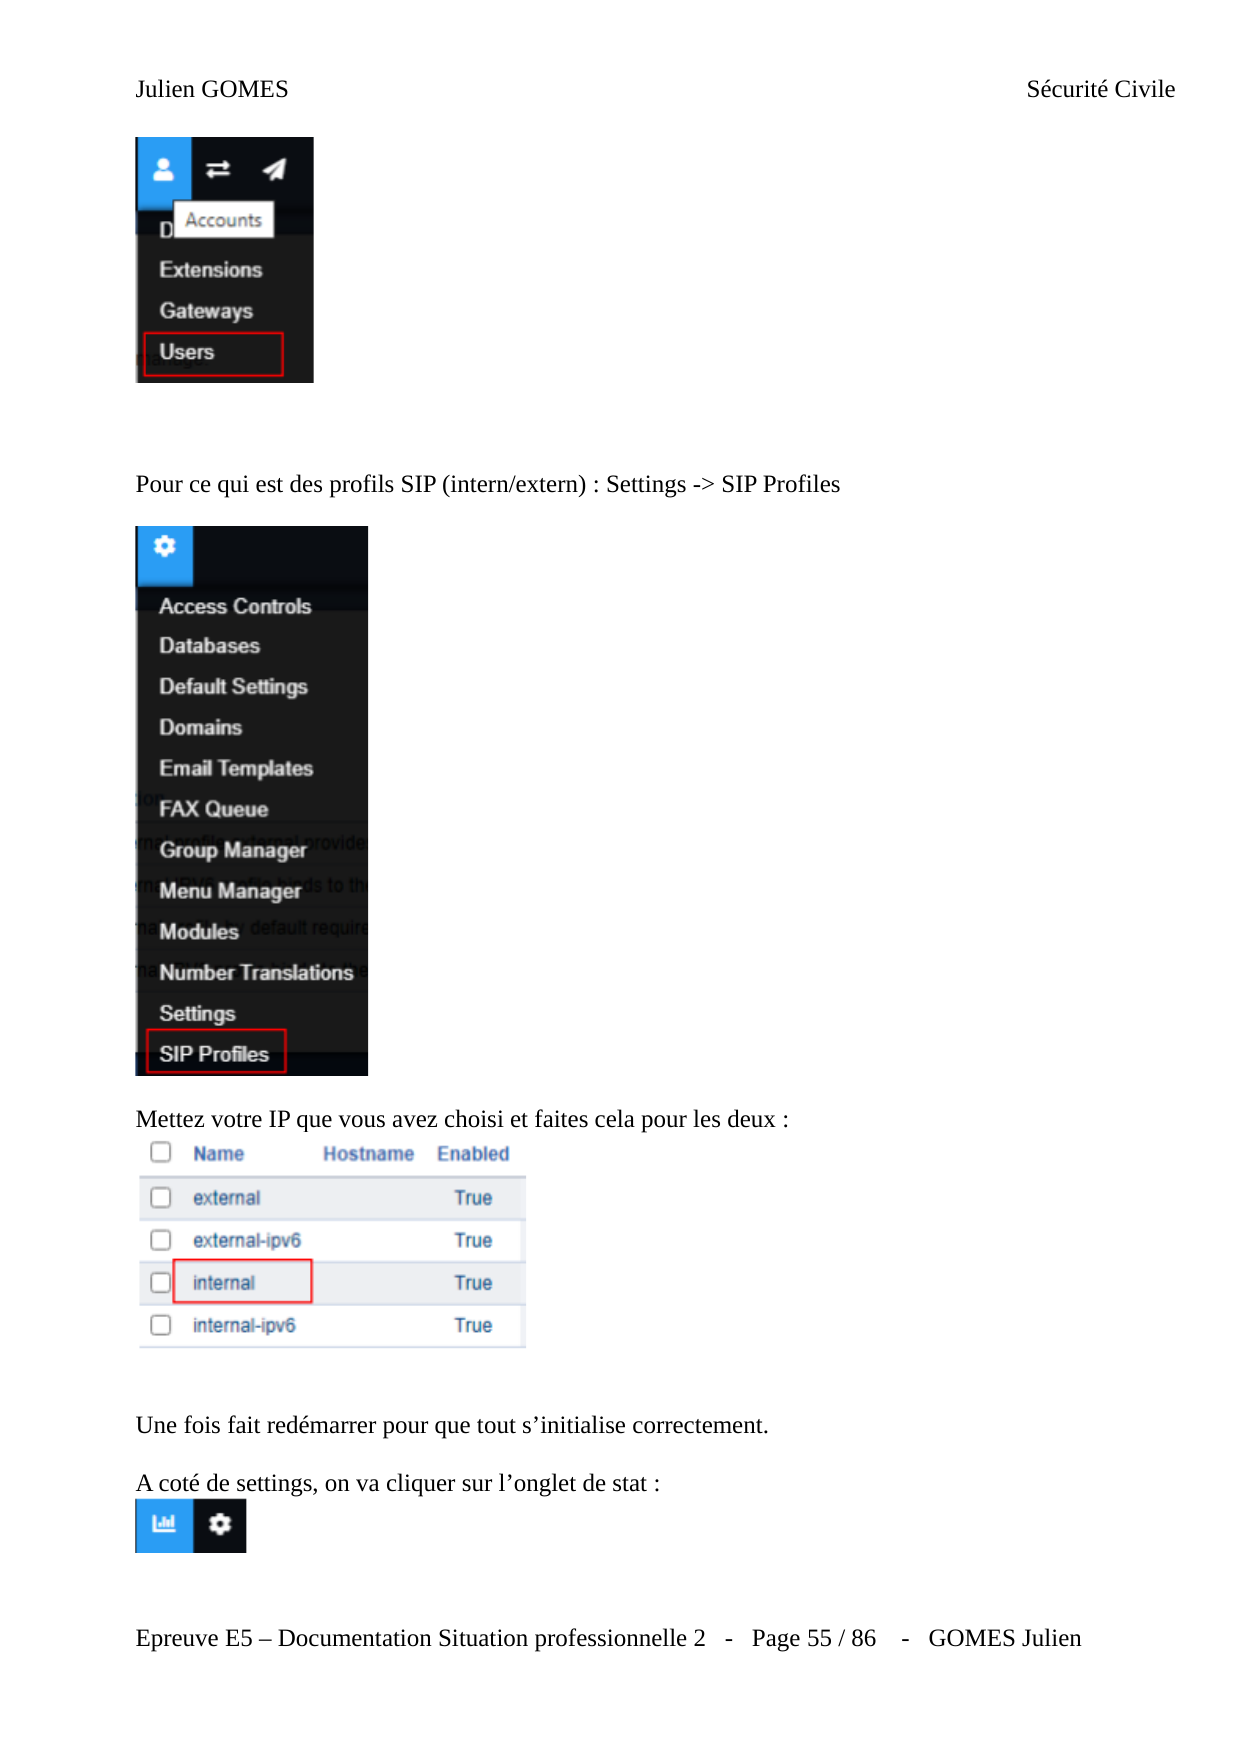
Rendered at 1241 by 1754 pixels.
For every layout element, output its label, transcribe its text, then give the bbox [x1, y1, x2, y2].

text A coté de settings, on va cliquer sur l’onglet de stat : [135, 1468, 1194, 1497]
picture [135, 137, 314, 383]
picture [135, 1132, 527, 1353]
text Mettez votre IP que vous avez choisi et faites cela pour les deux : [135, 1104, 1194, 1133]
text Pour ce qui est des profils SIP (intern/extern) : Settings -> SIP Profiles [135, 469, 1194, 498]
picture [135, 1496, 247, 1553]
picture [135, 526, 369, 1076]
text Une fois fait redémarrer pour que tout s’initialise correctement. [135, 1411, 1194, 1439]
